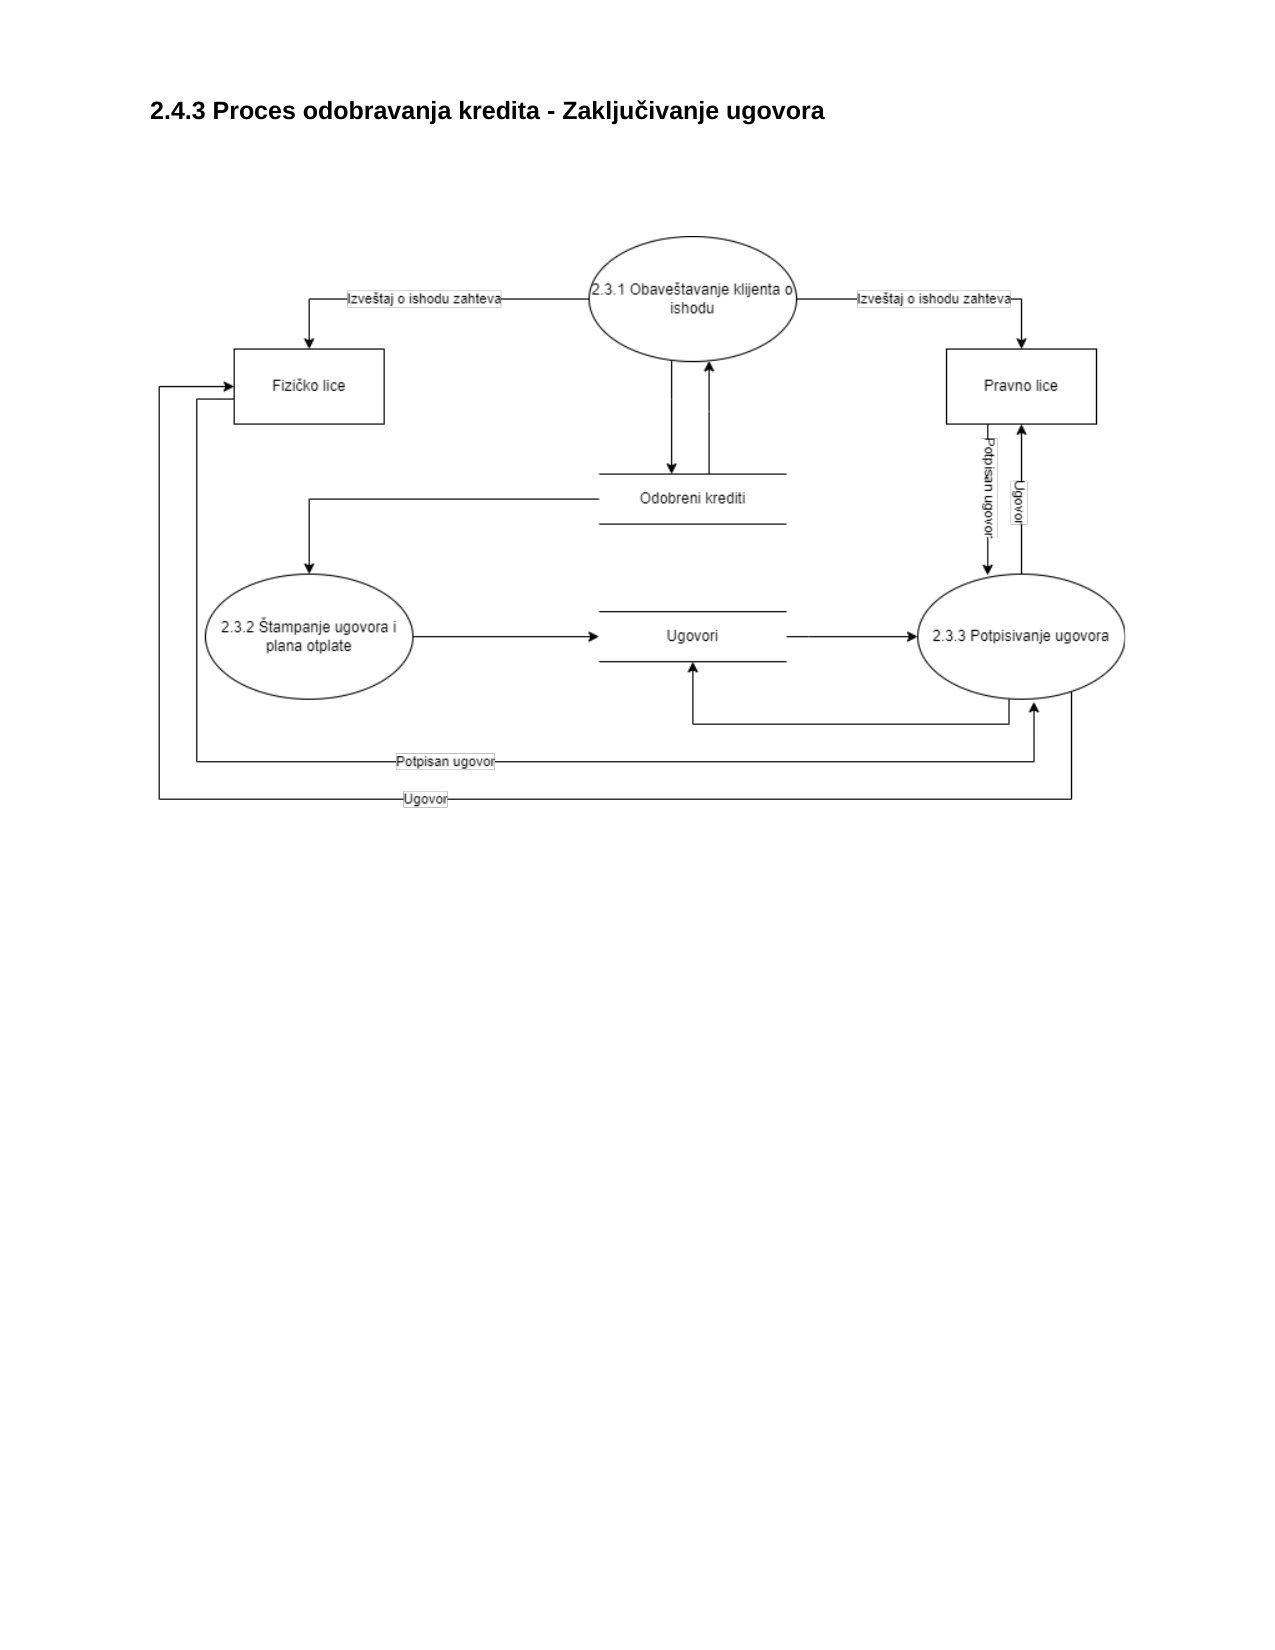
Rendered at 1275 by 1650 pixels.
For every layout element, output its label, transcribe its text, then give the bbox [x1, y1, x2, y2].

subtitle 2.4.3 Proces odobravanja kredita - Zaključivanje ugovora [150, 96, 1125, 124]
picture [150, 236, 1125, 810]
